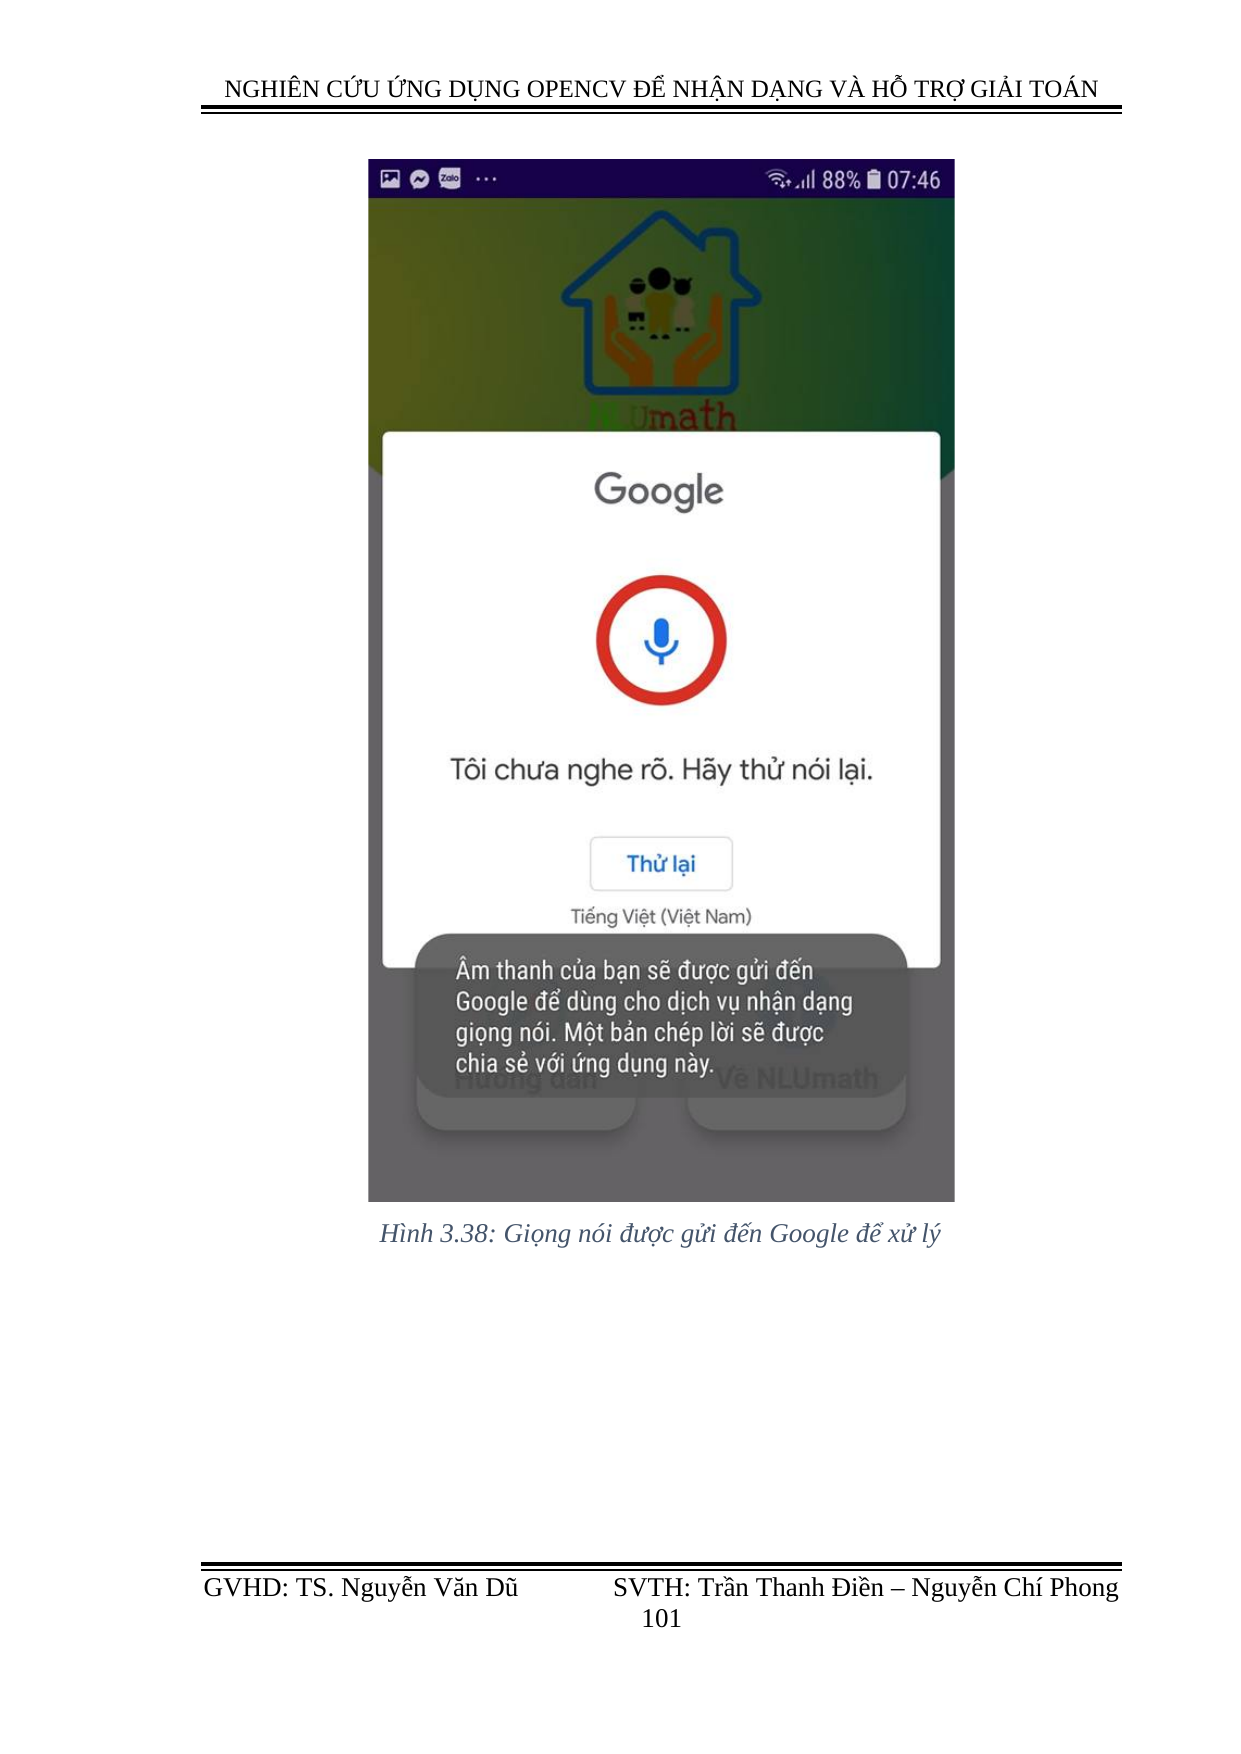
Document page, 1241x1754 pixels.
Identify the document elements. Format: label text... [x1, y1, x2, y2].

picture [368, 159, 955, 1202]
text Hình 3.38: Giọng nói được gửi đến Google để xử lý [201, 1217, 1122, 1248]
